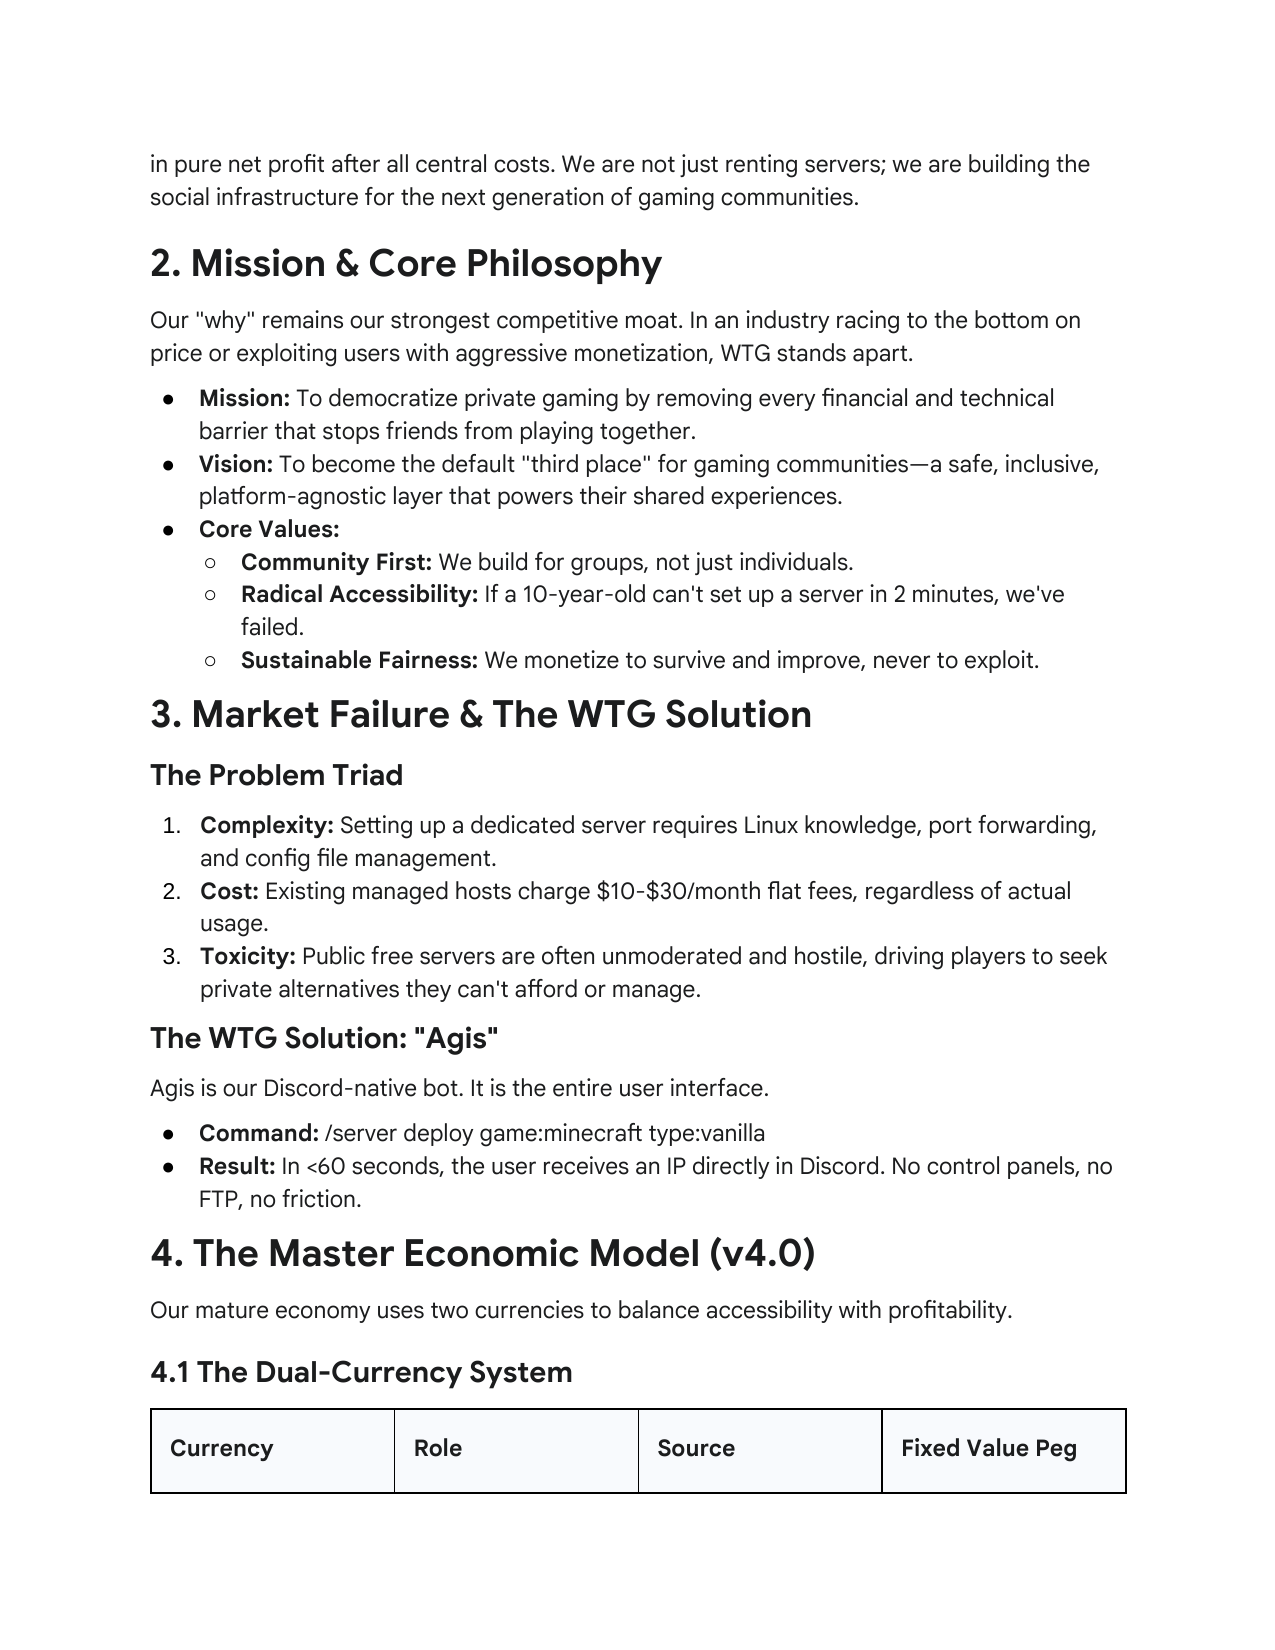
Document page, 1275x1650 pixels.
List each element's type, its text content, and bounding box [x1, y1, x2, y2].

list Toxicity: Public free servers are often unmoderated and hostile, driving players to seek private alternatives they can't afford or manage. [162, 942, 1125, 1004]
text Our "why" remains our strongest competitive moat. In an industry racing to the bottom on price or exploiting users with aggressive monetization, WTG stands apart. [150, 306, 1125, 368]
subtitle 2. Mission & Core Philosophy [150, 240, 1125, 287]
list Core Values: [161, 515, 1125, 544]
subtitle 3. Market Failure & The WTG Solution [150, 691, 1125, 738]
text Agis is our Discord-native bot. It is the entire user interface. [150, 1074, 1125, 1103]
list Sustainable Fairness: We monetize to survive and improve, never to exploit. [203, 646, 1125, 675]
subtitle The WTG Solution: "Agis" [150, 1020, 1125, 1057]
list Vision: To become the default "third place" for gaming communities—a safe, inclusive, platform-agnostic layer that powers their shared experiences. [161, 450, 1125, 511]
table_header Role [395, 1410, 638, 1492]
table_header Fixed Value Peg [883, 1410, 1125, 1492]
list Community First: We build for groups, not just individuals. [203, 548, 1125, 577]
table_header Source [639, 1410, 881, 1492]
list Cost: Existing managed hosts charge $10-$30/month flat fees, regardless of actual usage. [162, 877, 1125, 938]
list Complexity: Setting up a dedicated server requires Linux knowledge, port forwarding, and config file management. [162, 811, 1125, 873]
subtitle The Problem Triad [150, 757, 1125, 794]
text Our mature economy uses two currencies to balance accessibility with profitability. [150, 1296, 1125, 1325]
list Radical Accessibility: If a 10-year-old can't set up a server in 2 minutes, we've failed. [203, 581, 1125, 642]
subtitle 4. The Master Economic Model (v4.0) [150, 1230, 1125, 1277]
list Mission: To democratize private gaming by removing every financial and technical barrier that stops friends from playing together. [161, 384, 1125, 446]
subtitle 4.1 The Dual-Currency System [150, 1354, 1125, 1391]
list Command: /server deploy game:minecraft type:vanilla [161, 1119, 1125, 1148]
list Result: In <60 seconds, the user receives an IP directly in Discord. No control panels, no FTP, no friction. [161, 1152, 1125, 1214]
table_header Currency [152, 1410, 394, 1492]
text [150, 150, 1125, 211]
